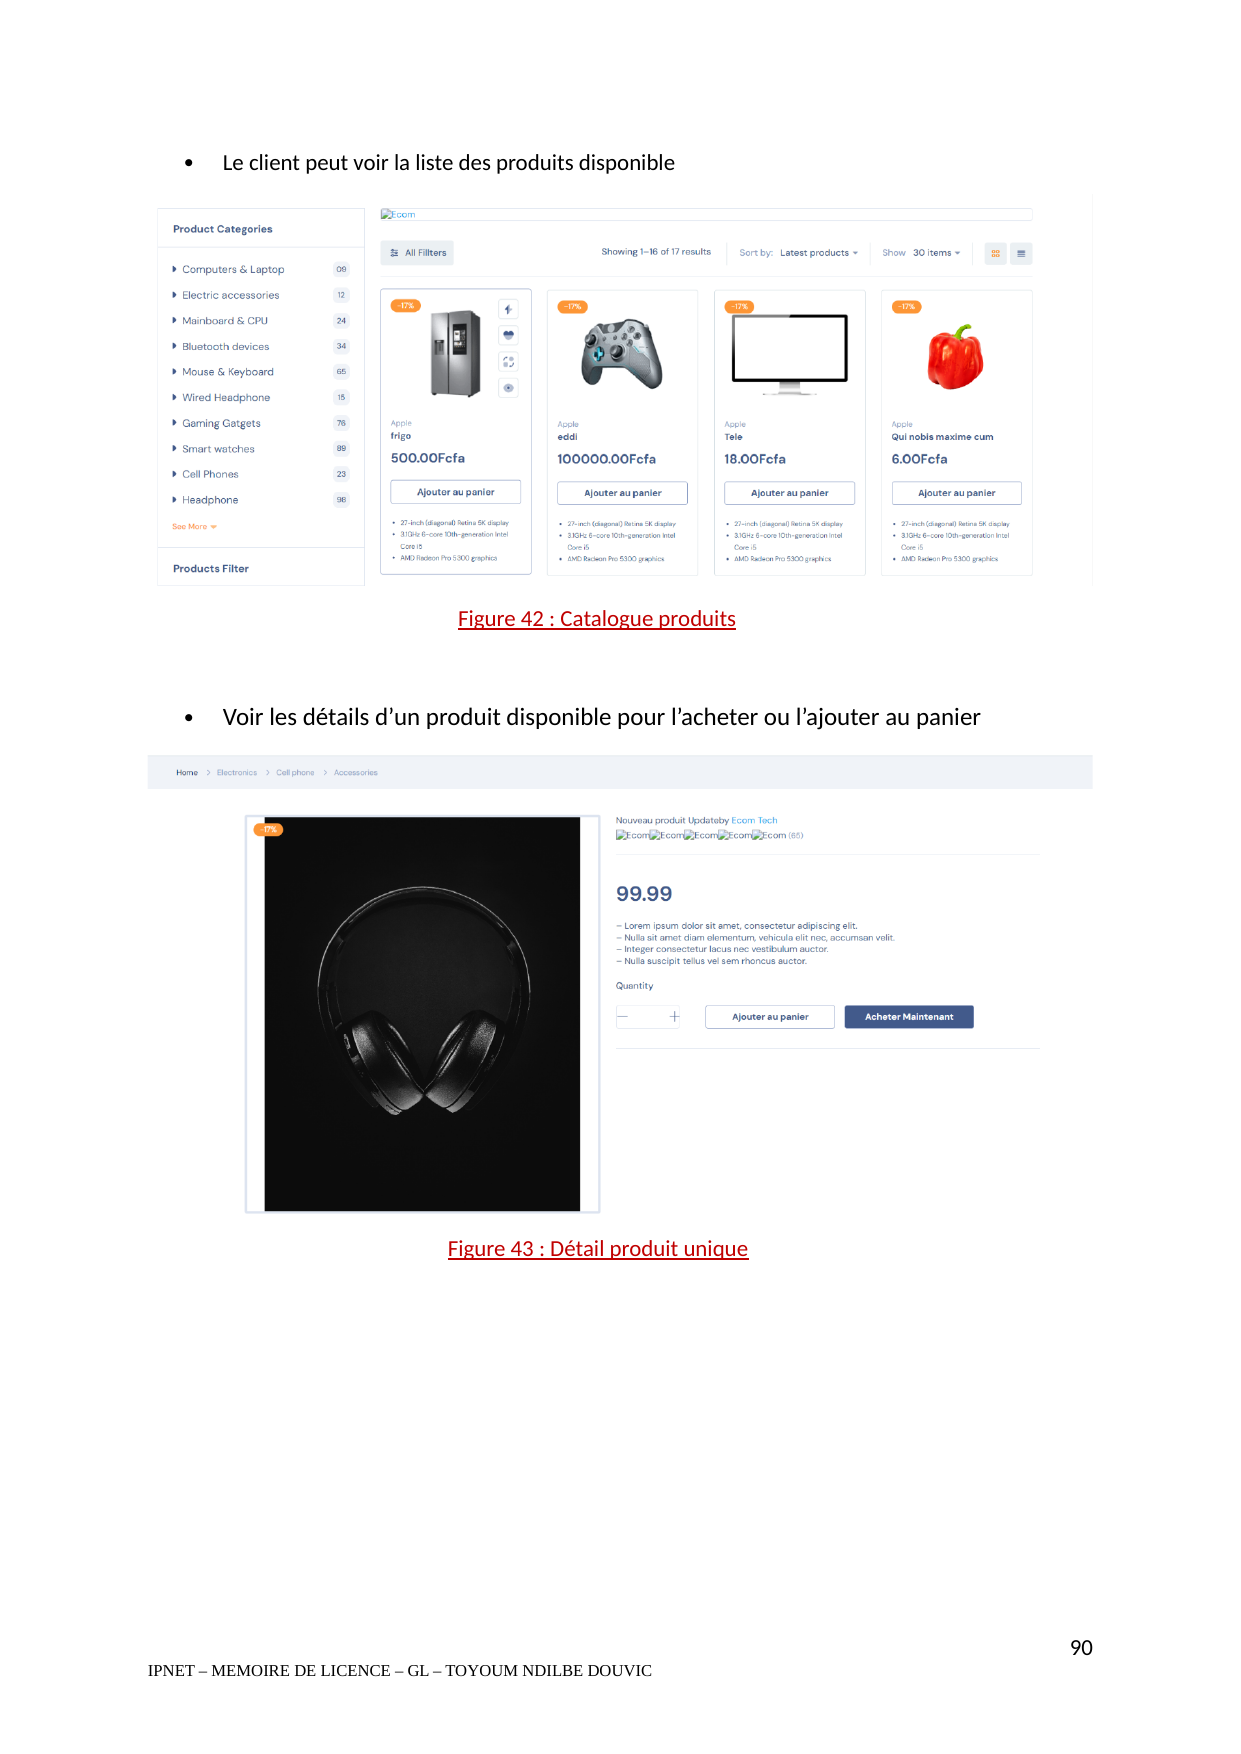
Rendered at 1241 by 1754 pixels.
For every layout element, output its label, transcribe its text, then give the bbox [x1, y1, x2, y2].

picture [147, 750, 1093, 1216]
list Le client peut voir la liste des produits disponible [185, 148, 1093, 176]
picture [147, 194, 1093, 586]
text Figure 43 : Détail produit unique [448, 1234, 1093, 1262]
list Voir les détails d’un produit disponible pour l’acheter ou l’ajouter au panier [185, 701, 1093, 731]
text Figure 42 : Catalogue produits [448, 604, 1093, 632]
